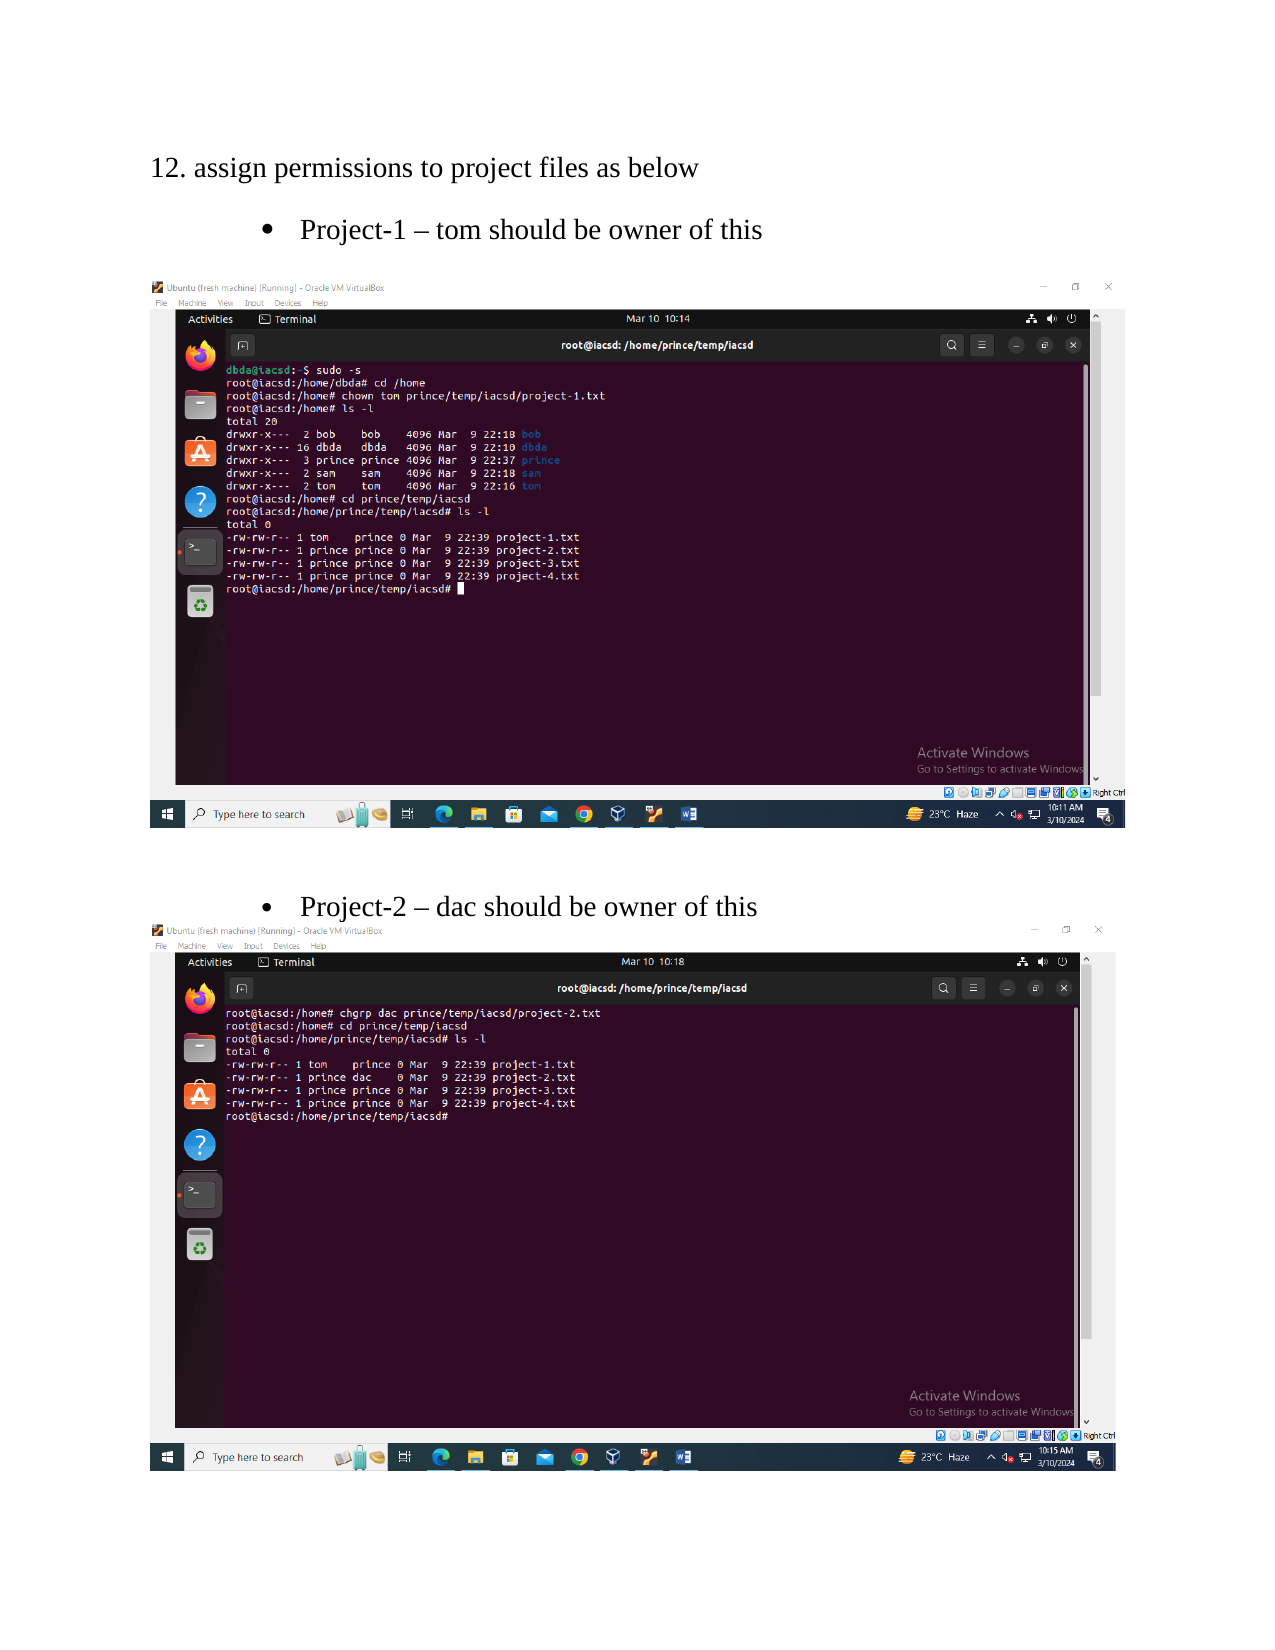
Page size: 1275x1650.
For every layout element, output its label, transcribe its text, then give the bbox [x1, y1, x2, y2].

picture [150, 279, 1125, 828]
text 12. assign permissions to project files as below [150, 150, 1125, 183]
list Project-1 – tom should be owner of this [262, 212, 1125, 246]
picture [150, 922, 1116, 1471]
list Project-2 – dac should be owner of this [262, 889, 1125, 923]
